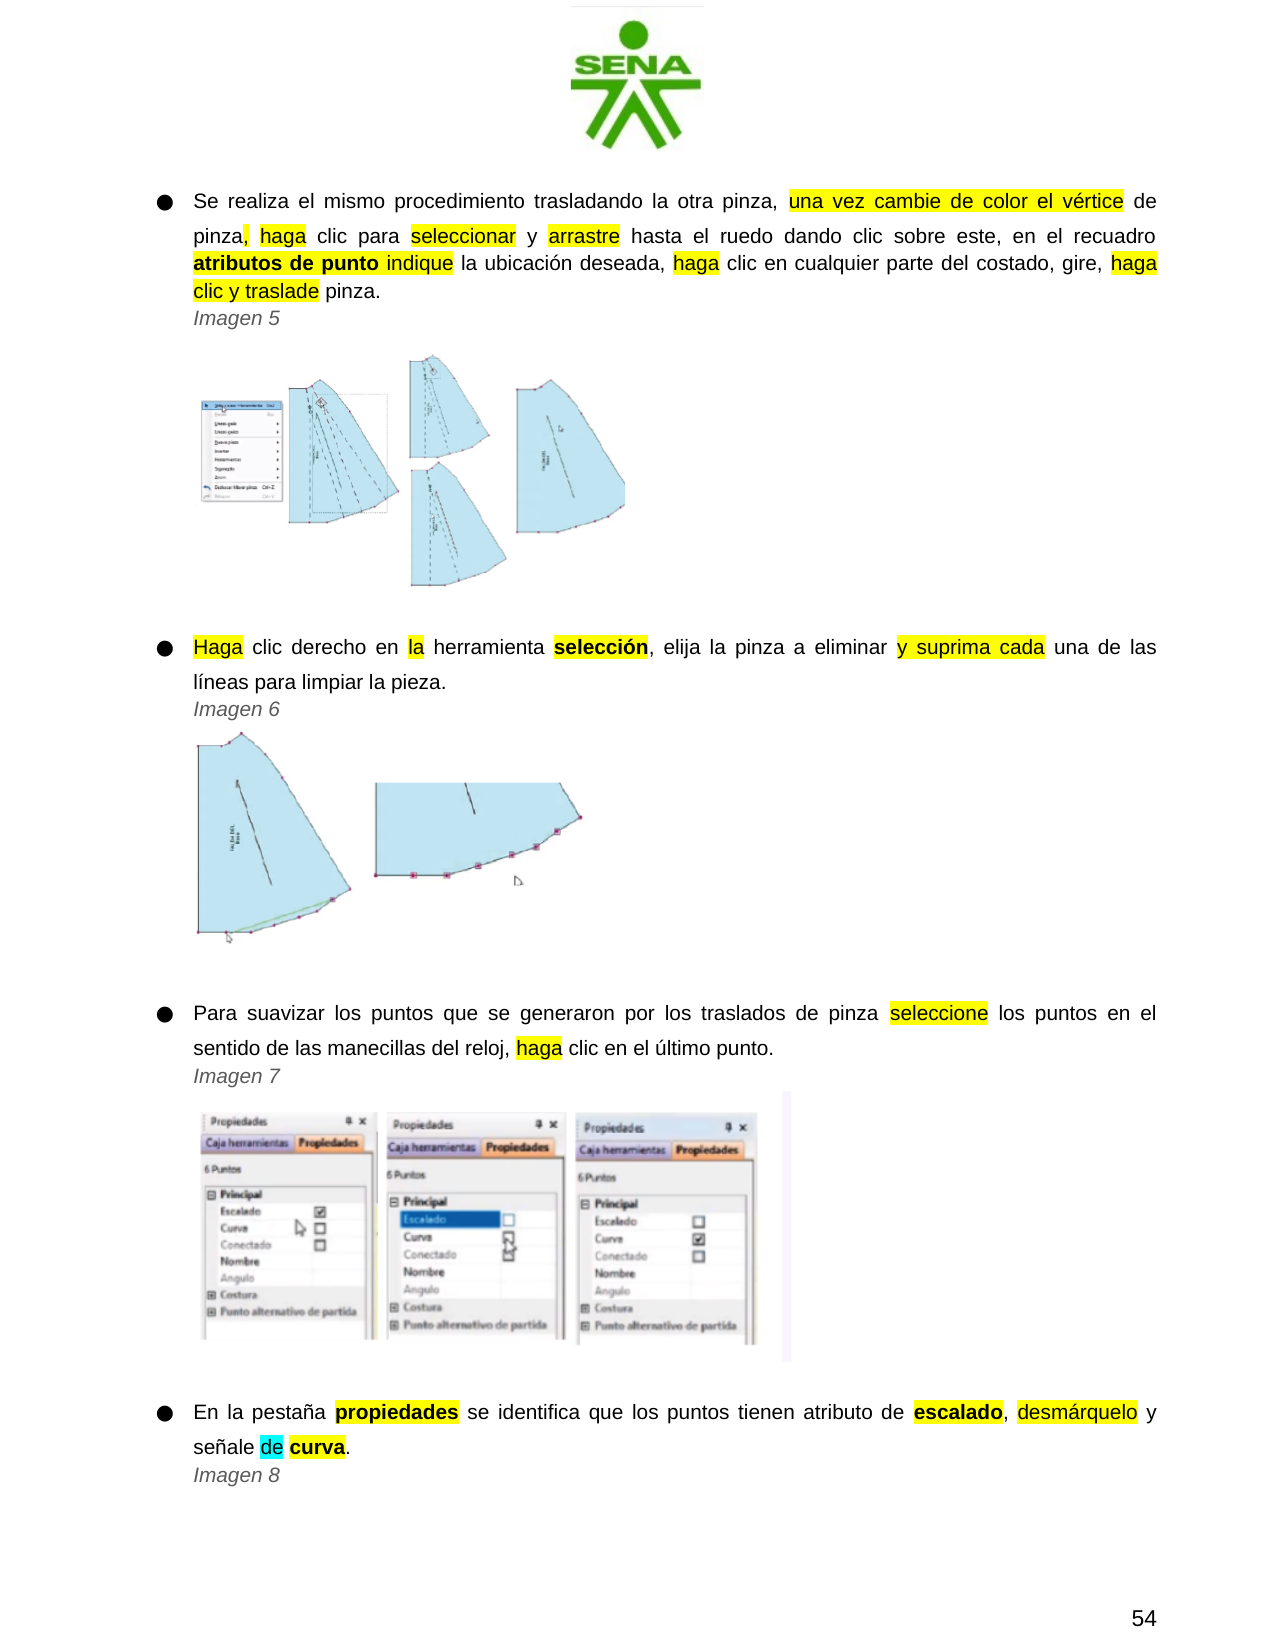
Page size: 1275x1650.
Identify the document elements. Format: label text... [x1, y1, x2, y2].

list Para suavizar los puntos que se generaron por los traslados de pinza seleccione los puntos en el sentido de las manecillas del reloj, haga clic en el último punto. [156, 990, 1157, 1060]
list En la pestaña propiedades se identifica que los puntos tienen atributo de escalado, desmárquelo y señale de curva. [156, 1389, 1157, 1459]
picture [193, 724, 589, 963]
text Imagen 5 [118, 306, 1157, 330]
list Se realiza el mismo procedimiento trasladando la otra pinza, una vez cambie de color el vértice de pinza, haga clic para seleccionar y arrastre hasta el ruedo dando clic sobre este, en el recuadro atributos de punto indique la ubicación deseada, haga clic en cualquier parte del costado, gire, haga clic y traslade pinza. [156, 177, 1157, 302]
text Imagen 8 [118, 1462, 1157, 1486]
text Imagen 7 [118, 1063, 1157, 1087]
picture [193, 1091, 792, 1362]
picture [193, 333, 626, 596]
text Imagen 6 [118, 697, 1157, 721]
picture [569, 6, 703, 155]
list Haga clic derecho en la herramienta selección, elija la pinza a eliminar y suprima cada una de las líneas para limpiar la pieza. [156, 623, 1157, 694]
